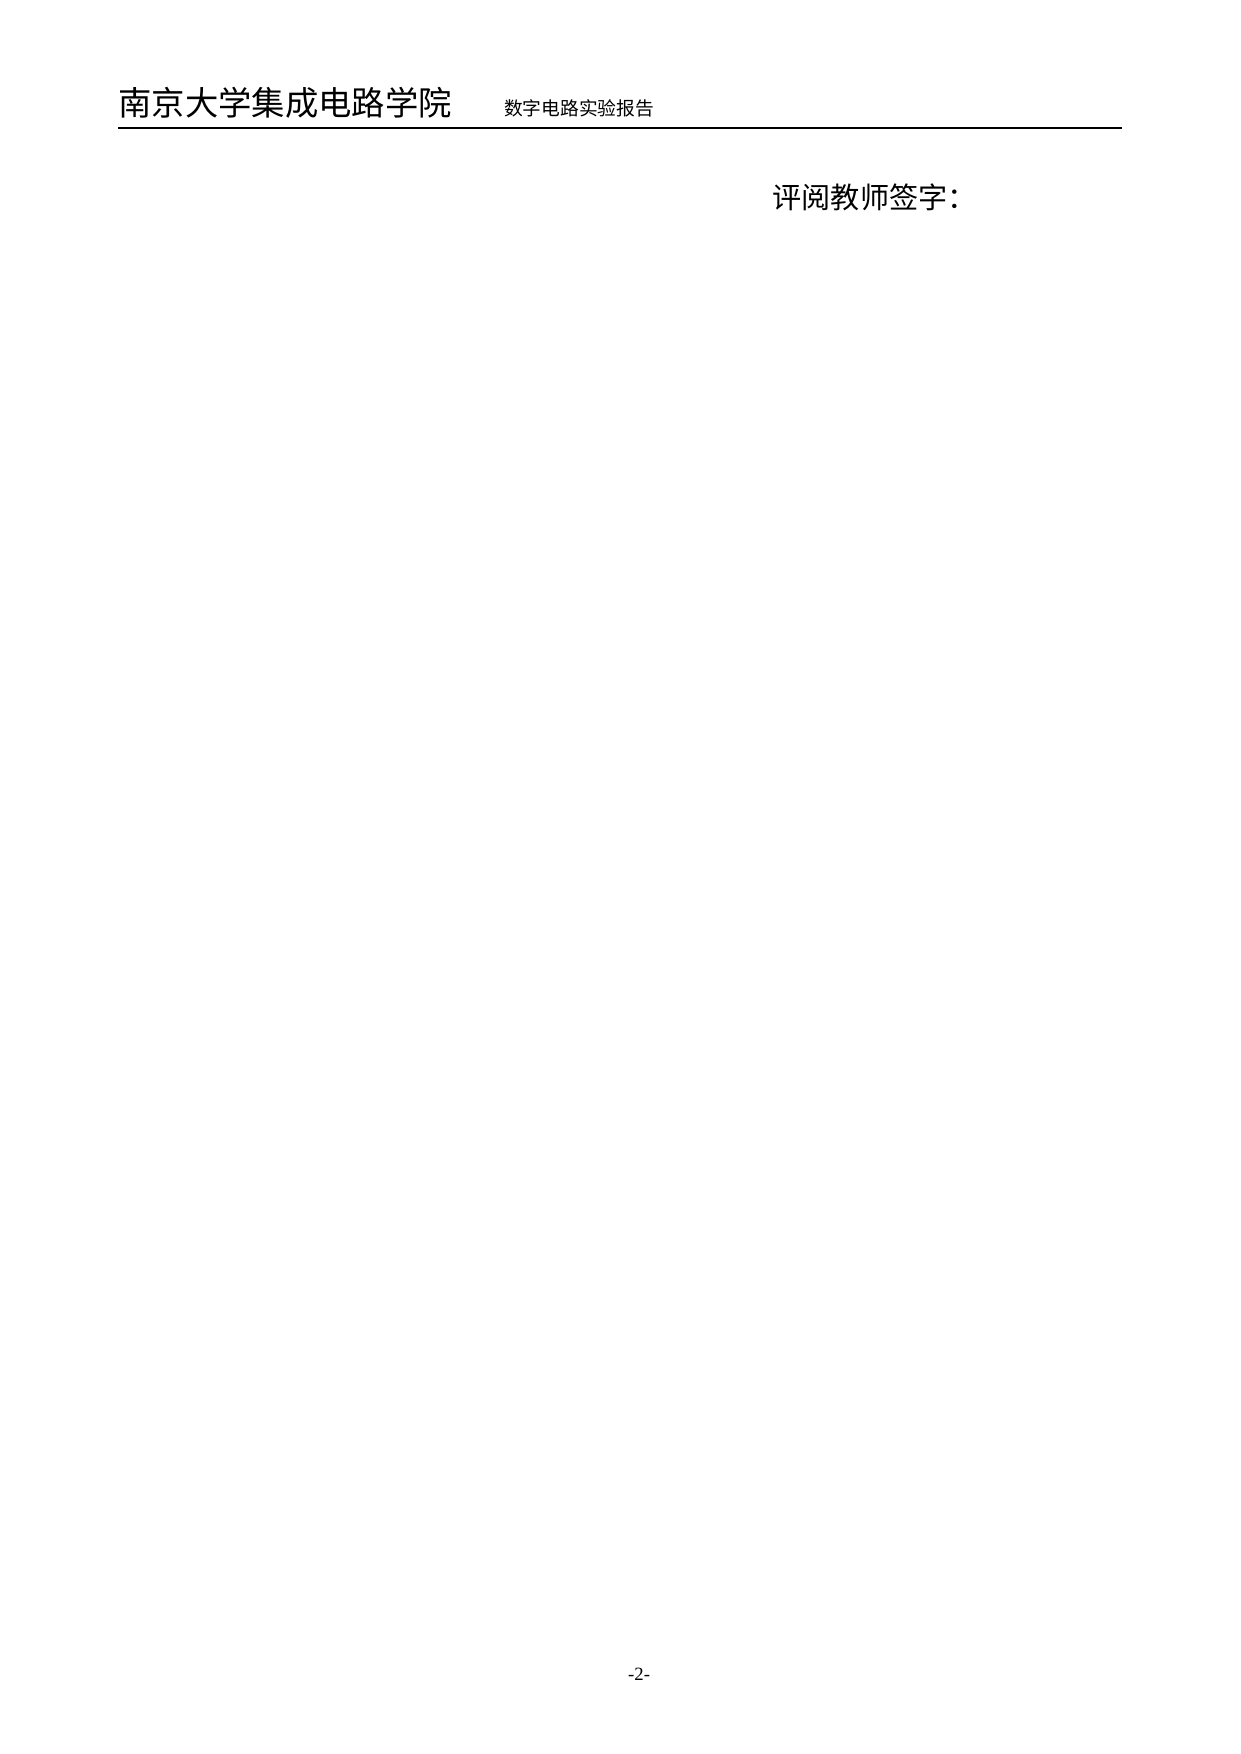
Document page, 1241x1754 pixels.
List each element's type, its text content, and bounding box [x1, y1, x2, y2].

text 评阅教师签字： [118, 162, 1122, 229]
